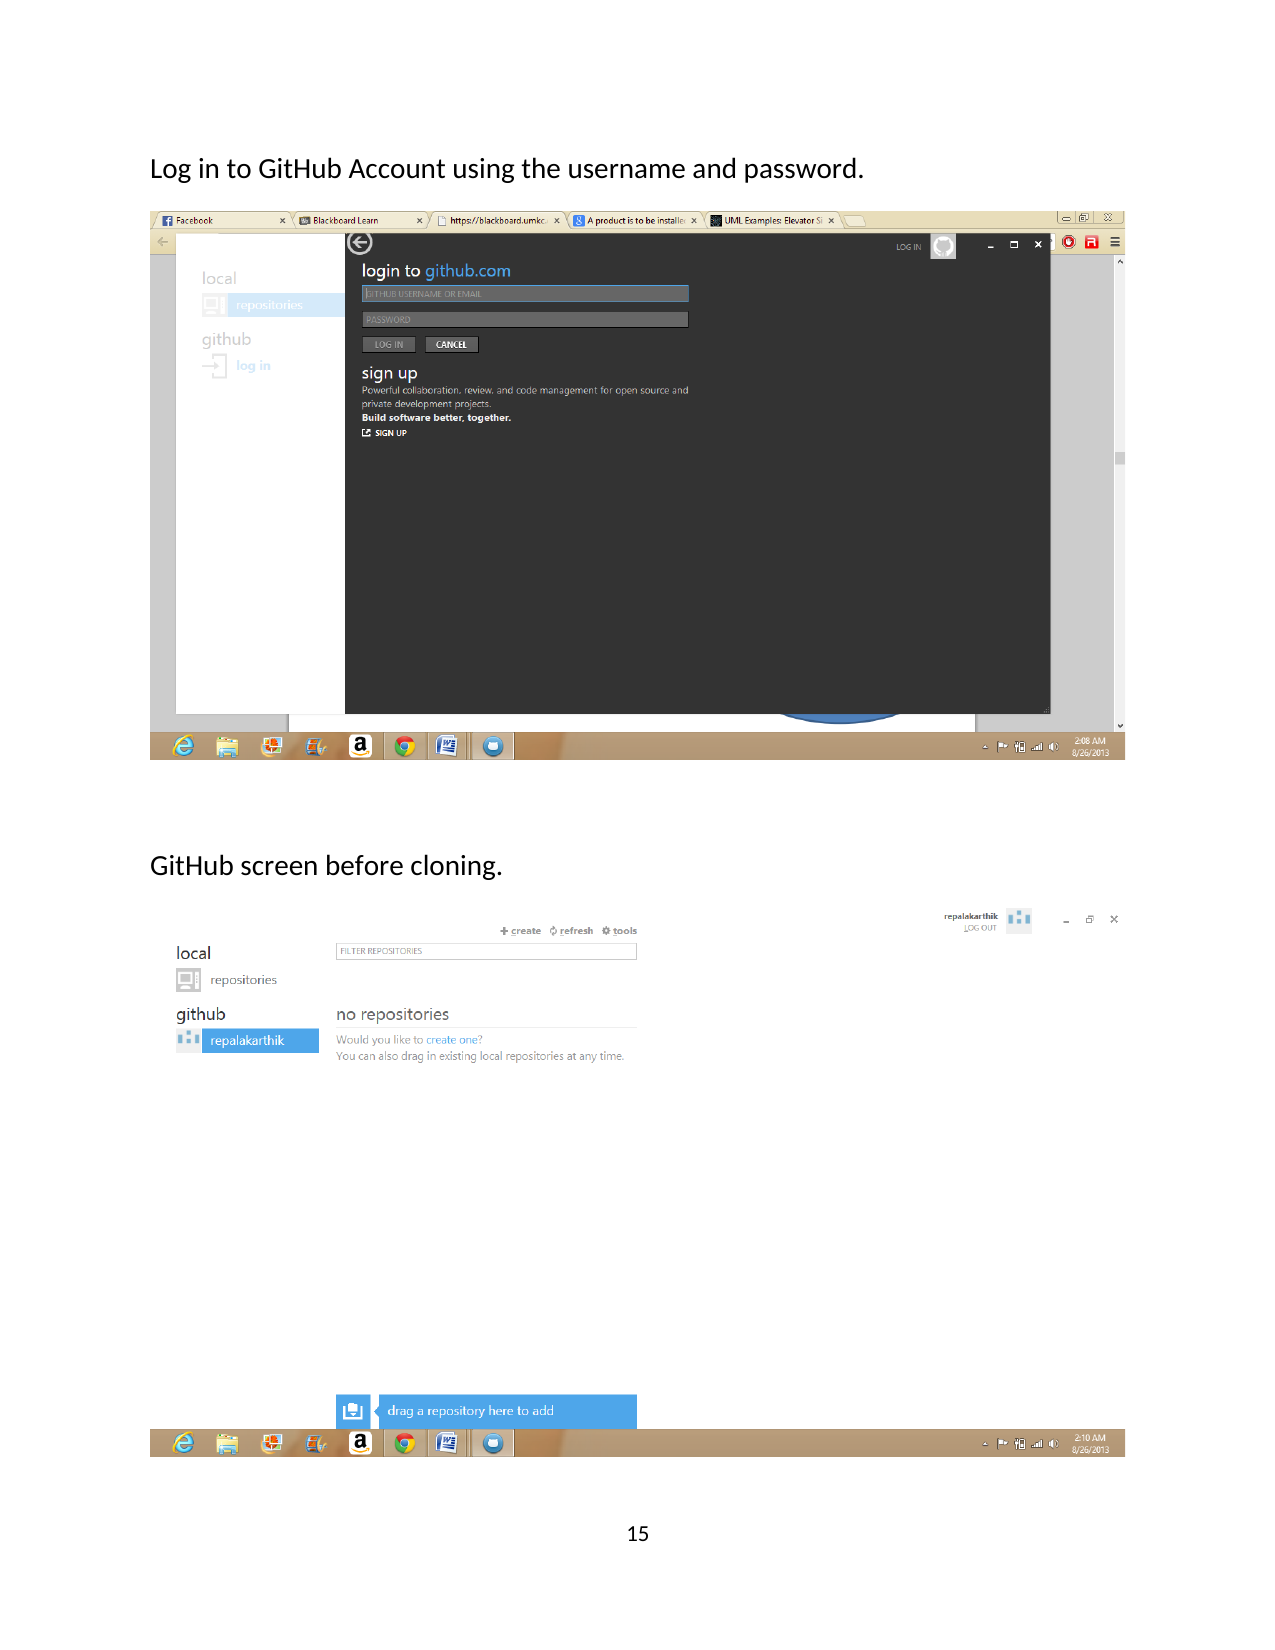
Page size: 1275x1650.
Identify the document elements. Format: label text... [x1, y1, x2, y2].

text Log in to GitHub Account using the username and password. [150, 150, 1125, 186]
picture [150, 211, 1125, 760]
text GitHub screen before cloning. [150, 847, 1125, 882]
picture [150, 908, 1125, 1457]
